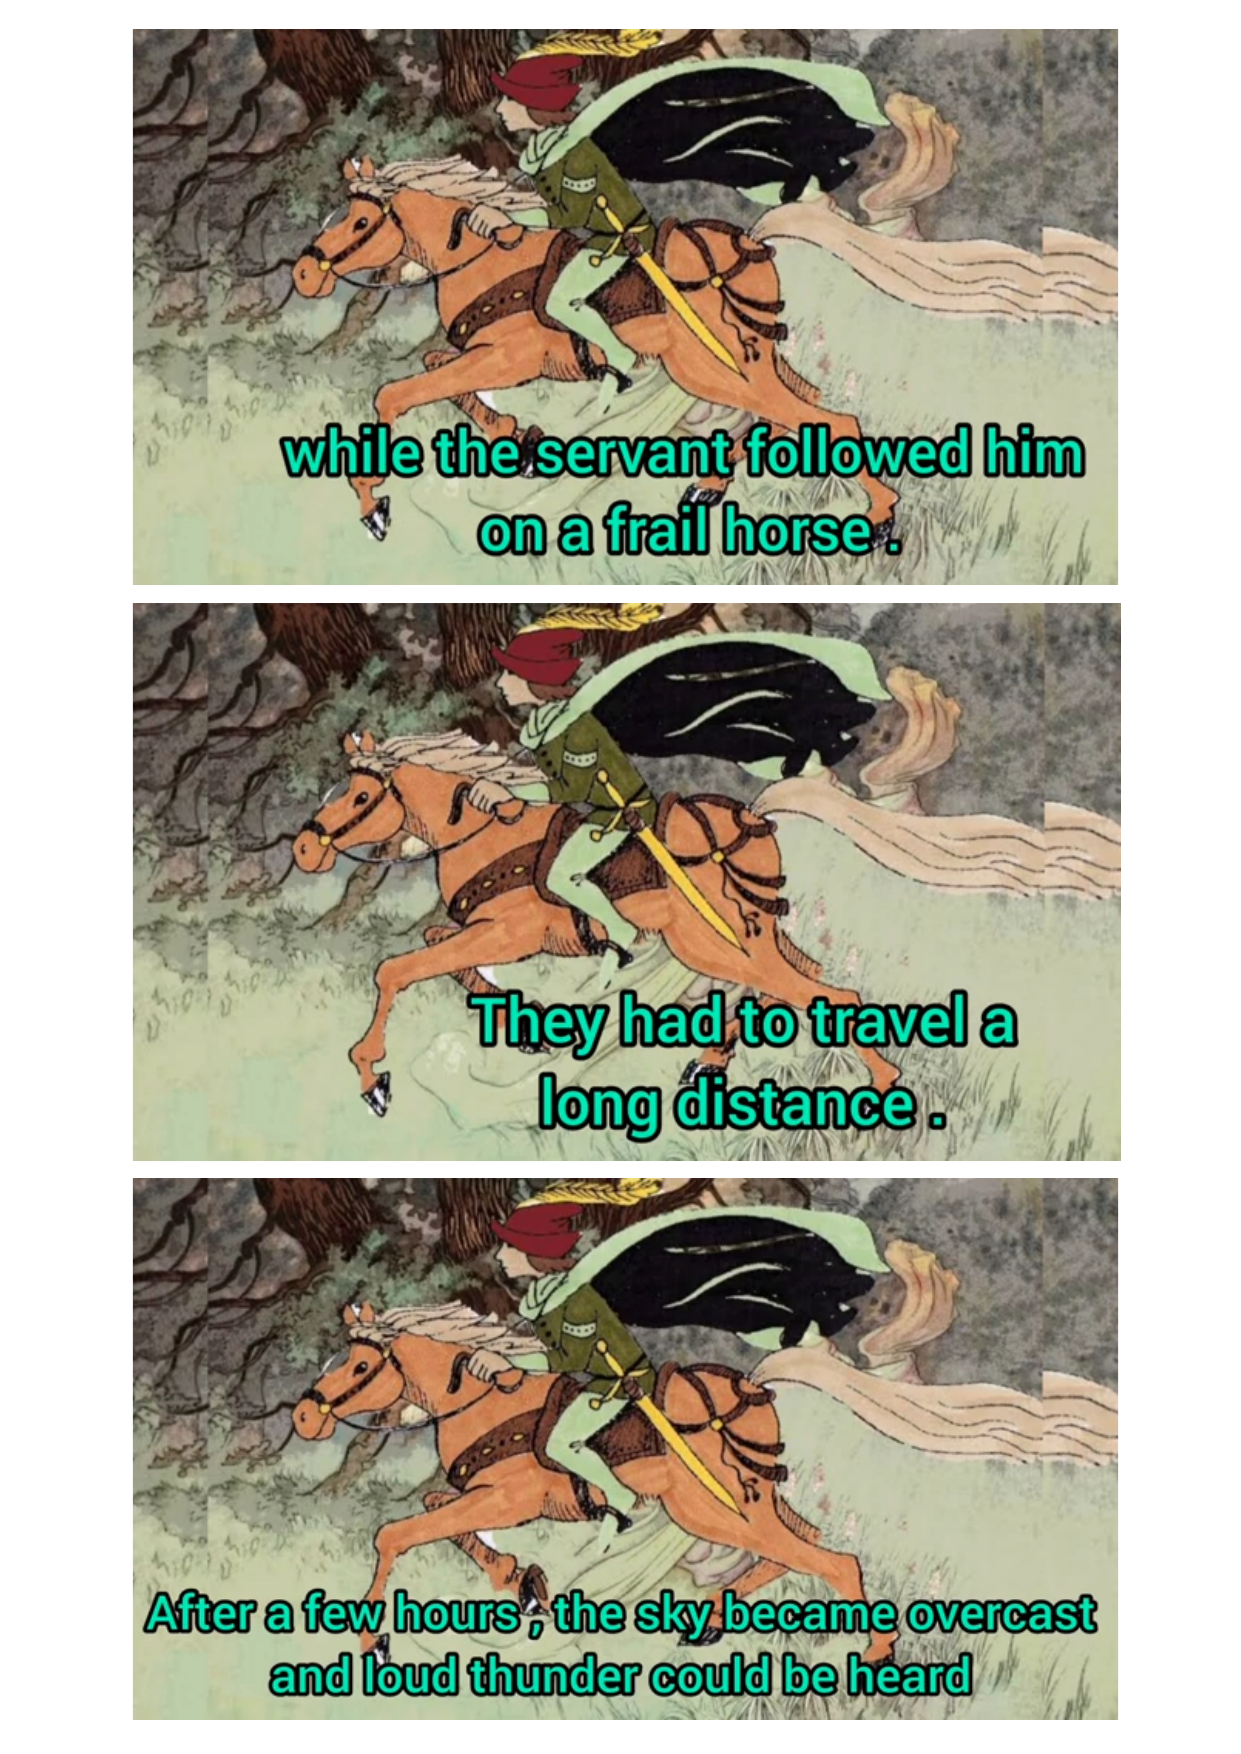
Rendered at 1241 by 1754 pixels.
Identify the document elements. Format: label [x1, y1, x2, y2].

picture [132, 603, 1121, 1161]
picture [132, 1178, 1119, 1720]
picture [132, 29, 1119, 585]
